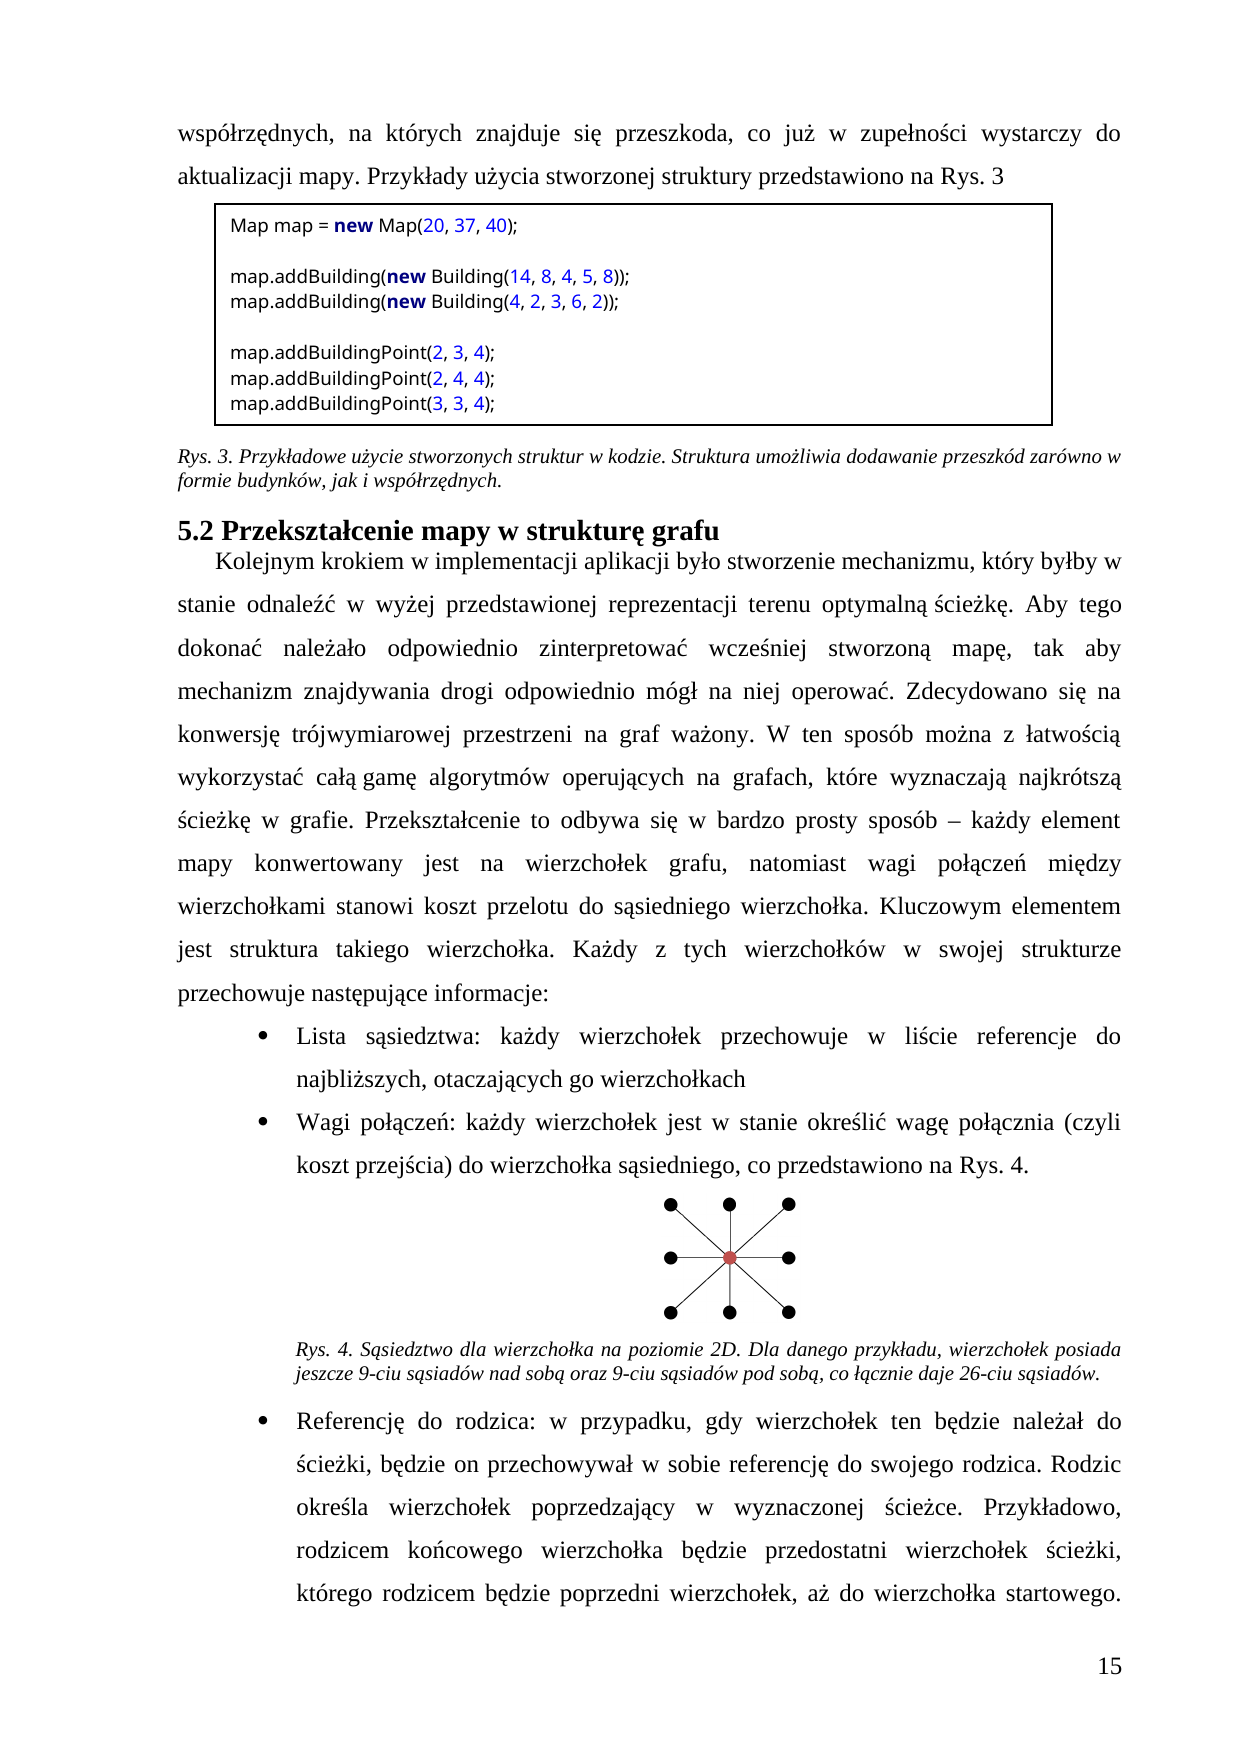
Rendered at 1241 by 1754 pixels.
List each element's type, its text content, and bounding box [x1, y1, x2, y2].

list Lista sąsiedztwa: każdy wierzchołek przechowuje w liście referencje do najbliższych, otaczających go wierzchołkach [259, 1021, 1122, 1093]
picture [661, 1193, 801, 1323]
list Wagi połączeń: każdy wierzchołek jest w stanie określić wagę połącznia (czyli koszt przejścia) do wierzchołka sąsiedniego, co przedstawiono na Rys. 4. [259, 1107, 1122, 1179]
text Kolejnym krokiem w implementacji aplikacji było stworzenie mechanizmu, który byłby w stanie odnaleźć w wyżej przedstawionej reprezentacji terenu optymalną ścieżkę. Aby tego dokonać należało odpowiednio zinterpretować wcześniej stworzoną mapę, tak aby mechanizm znajdywania drogi odpowiednio mógł na niej operować. Zdecydowano się na konwersję trójwymiarowej przestrzeni na graf ważony. W ten sposób można z łatwością wykorzystać całą gamę algorytmów operujących na grafach, które wyznaczają najkrótszą ścieżkę w grafie. Przekształcenie to odbywa się w bardzo prosty sposób – każdy element mapy konwertowany jest na wierzchołek grafu, natomiast wagi połączeń między wierzchołkami stanowi koszt przelotu do sąsiedniego wierzchołka. Kluczowym elementem jest struktura takiego wierzchołka. Każdy z tych wierzchołków w swojej strukturze przechowuje następujące informacje: [177, 546, 1122, 1006]
text Rys. 3. Przykładowe użycie stworzonych struktur w kodzie. Struktura umożliwia dodawanie przeszkód zarówno w formie budynków, jak i współrzędnych. [177, 444, 1122, 492]
subtitle 5.2 Przekształcenie mapy w strukturę grafu [177, 513, 1122, 546]
text Rys. 4. Sąsiedztwo dla wierzchołka na poziomie 2D. Dla danego przykładu, wierzchołek posiada jeszcze 9-ciu sąsiadów nad sobą oraz 9-ciu sąsiadów pod sobą, co łącznie daje 26-ciu sąsiadów. [295, 1337, 1122, 1385]
